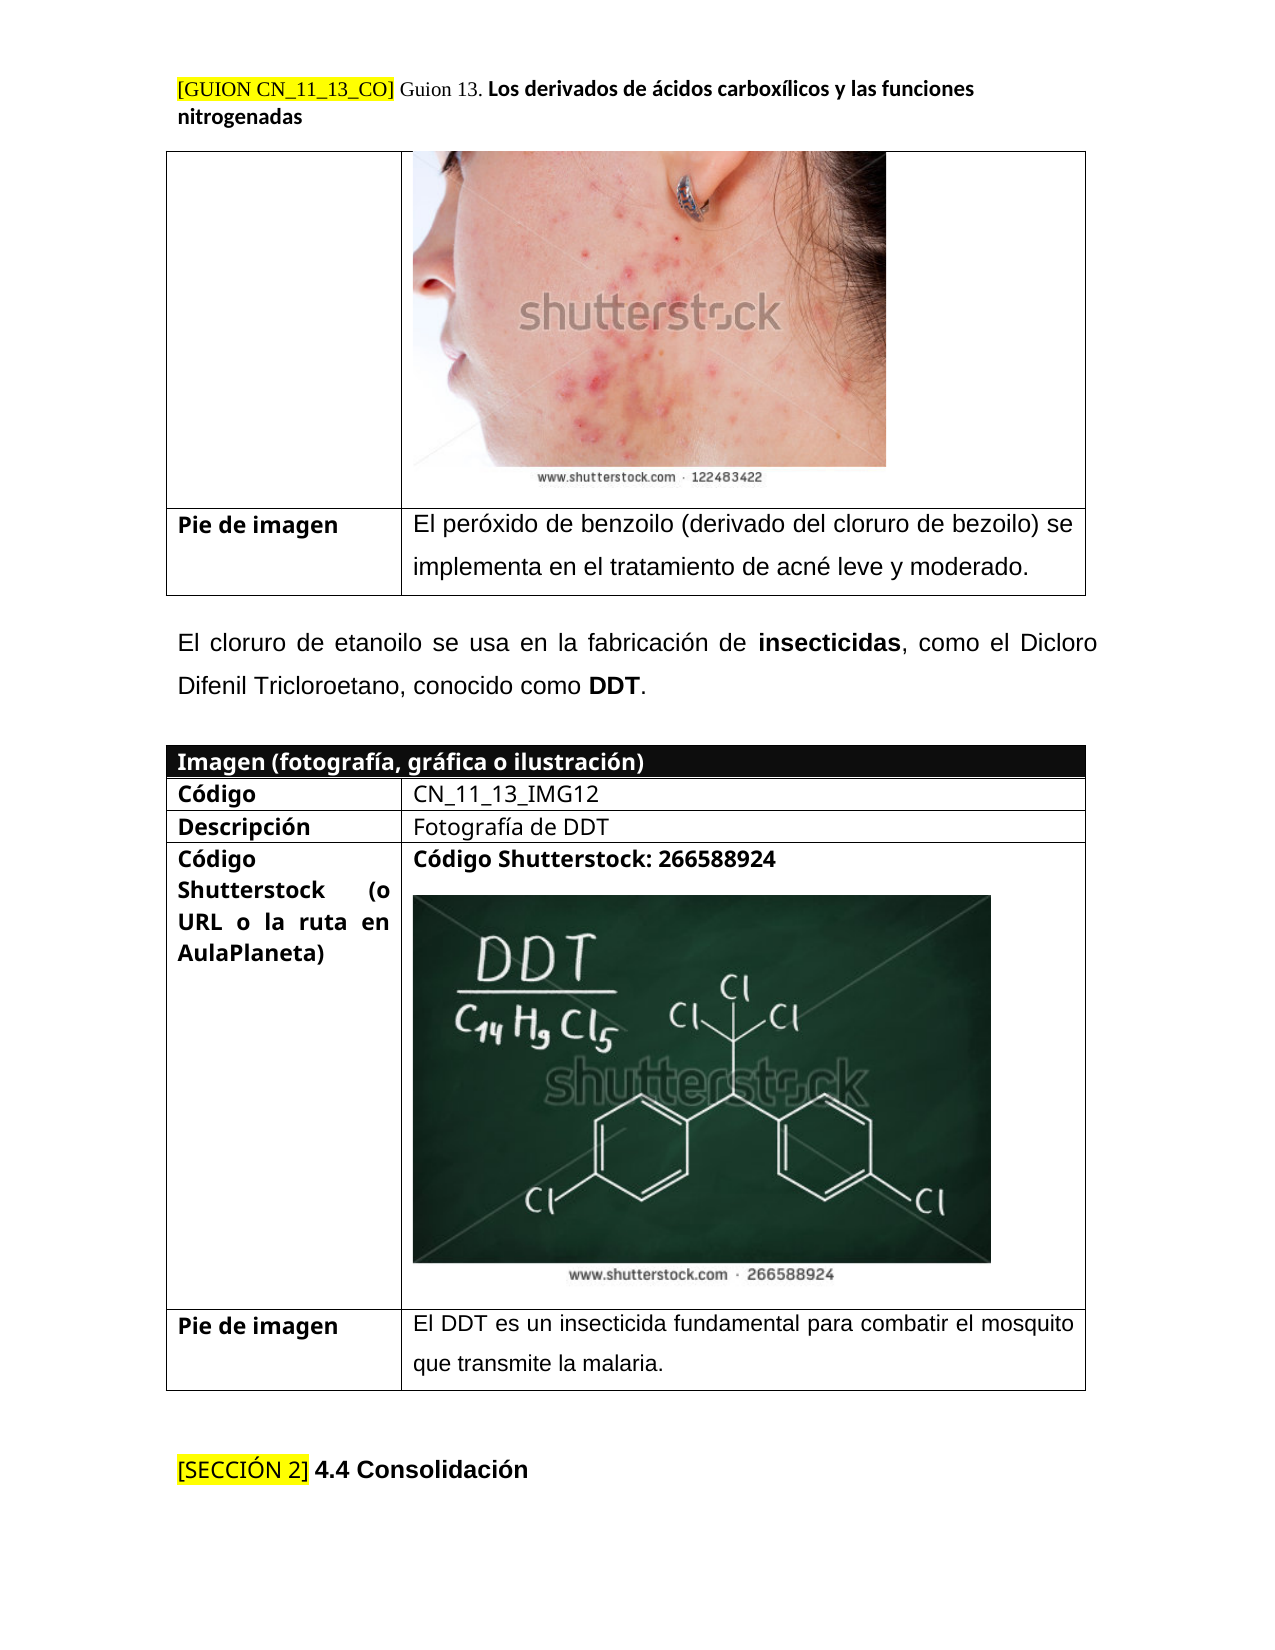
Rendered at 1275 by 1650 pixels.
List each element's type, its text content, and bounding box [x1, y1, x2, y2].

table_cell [167, 152, 401, 508]
table_cell Fotografía de DDT [402, 811, 1085, 842]
text [SECCIÓN 2] 4.4 Consolidación [309, 1454, 1098, 1485]
table_cell Pie de imagen [167, 1310, 401, 1390]
table_cell CN_11_13_IMG12 [402, 779, 1085, 810]
picture [412, 895, 991, 1289]
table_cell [402, 152, 1085, 508]
table_header Imagen (fotografía, gráfica o ilustración) [167, 746, 1085, 777]
table_cell Código Shutterstock: 266588924 [402, 843, 1085, 1309]
picture [412, 151, 887, 488]
table_cell El peróxido de benzoilo (derivado del cloruro de bezoilo) se implementa en el tratamiento de acné leve y moderado. [402, 509, 1085, 595]
table_cell El DDT es un insecticida fundamental para combatir el mosquito que transmite la malaria. [402, 1310, 1085, 1390]
text El cloruro de etanoilo se usa en la fabricación de insecticidas, como el Dicloro Difenil Tricloroetano, conocido como DDT. [177, 628, 1098, 699]
table_cell Pie de imagen [167, 509, 401, 595]
table_cell Descripción [167, 811, 401, 842]
table_cell Código [167, 779, 401, 810]
table_cell Código Shutterstock (o URL o la ruta en AulaPlaneta) [167, 843, 401, 1309]
